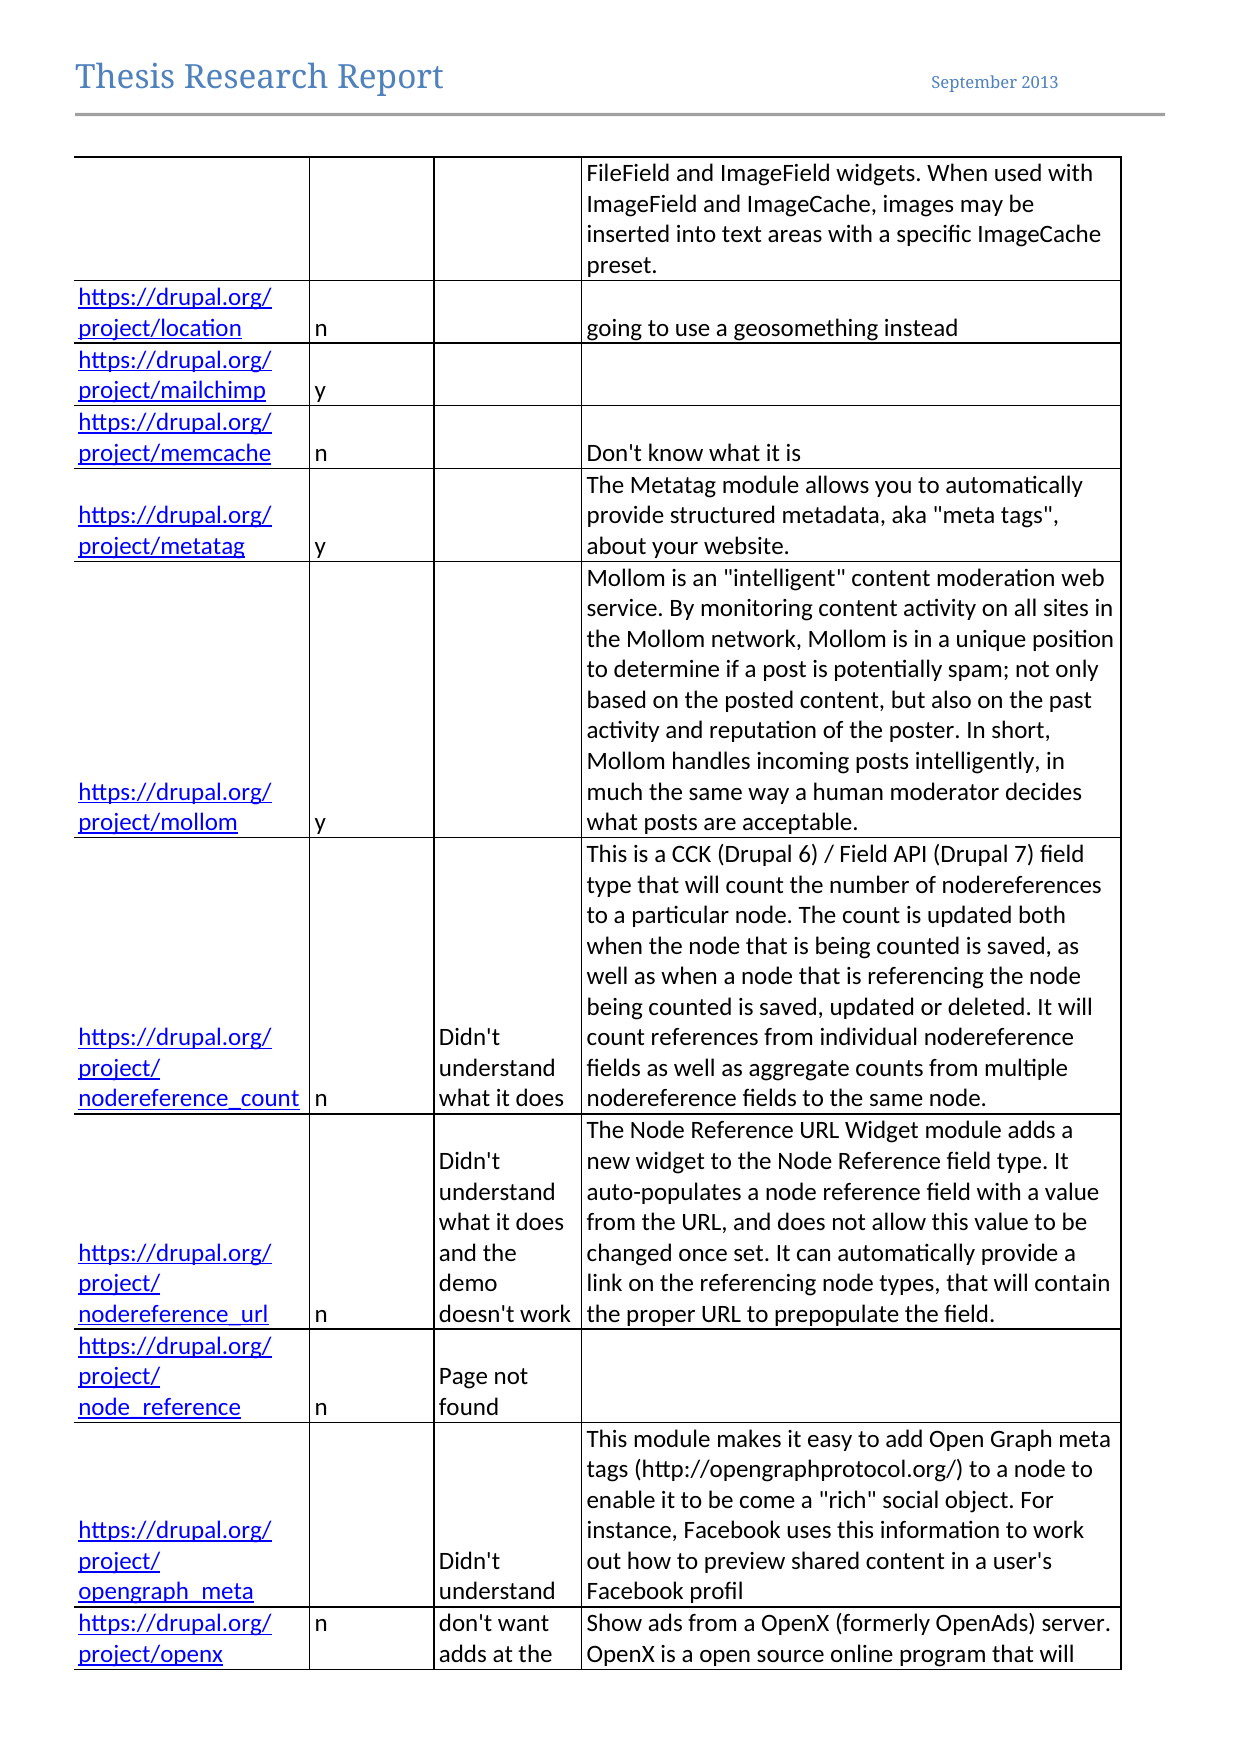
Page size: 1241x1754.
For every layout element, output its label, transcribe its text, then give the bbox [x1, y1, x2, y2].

table_cell [435, 406, 581, 467]
table_cell This is a CCK (Drupal 6) / Field API (Drupal 7) field type that will count the number of nodereferences to a particular node. The count is updated both when the node that is being counted is saved, as well as when a node that is referencing the node being counted is saved, updated or deleted. It will count references from individual nodereference fields as well as aggregate counts from multiple nodereference fields to the same node. [582, 838, 1120, 1113]
table_cell [582, 1330, 1120, 1421]
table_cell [582, 158, 1120, 279]
table_cell n [310, 1330, 433, 1421]
table_cell Mollom is an "intelligent" content moderation web service. By monitoring content activity on all sites in the Mollom network, Mollom is in a unique position to determine if a post is potentially spam; not only based on the posted content, but also on the past activity and reputation of the poster. In short, Mollom handles incoming posts intelligently, in much the same way a human moderator decides what posts are acceptable. [582, 562, 1120, 837]
table_cell [435, 158, 581, 279]
table_cell n [310, 838, 433, 1113]
table_cell y [310, 158, 433, 279]
table_cell n [310, 1115, 433, 1328]
table_cell https://drupal.org/project/opengraph_meta [74, 1423, 309, 1606]
table_cell https://drupal.org/project/node_reference [74, 1330, 309, 1421]
table_cell [310, 1423, 433, 1606]
table_cell n [310, 1608, 433, 1669]
table_cell Didn't understand [435, 1423, 581, 1606]
table_cell This module makes it easy to add Open Graph meta tags (http://opengraphprotocol.org/) to a node to enable it to be come a "rich" social object. For instance, Facebook uses this information to work out how to preview shared content in a user's Facebook profil [582, 1423, 1120, 1606]
table_cell [435, 344, 581, 405]
table_cell The Metatag module allows you to automatically provide structured metadata, aka "meta tags", about your website. [582, 469, 1120, 561]
table_cell Don't know what it is [582, 406, 1120, 467]
table_cell Page not found [435, 1330, 581, 1421]
table_cell https://drupal.org/project/metatag [74, 469, 309, 561]
table_cell Didn't understand what it does and the demo doesn't work [435, 1115, 581, 1328]
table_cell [582, 1608, 1120, 1669]
table_cell https://drupal.org/project/mailchimp [74, 344, 309, 405]
table_cell https://drupal.org/project/location [74, 281, 309, 342]
table_cell The Node Reference URL Widget module adds a new widget to the Node Reference field type. It auto-populates a node reference field with a value from the URL, and does not allow this value to be changed once set. It can automatically provide a link on the referencing node types, that will contain the proper URL to prepopulate the field. [582, 1115, 1120, 1328]
table_cell [435, 281, 581, 342]
table_cell n [310, 281, 433, 342]
table_cell y [310, 469, 433, 561]
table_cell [74, 158, 309, 279]
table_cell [435, 1608, 581, 1669]
table_cell going to use a geosomething instead [582, 281, 1120, 342]
table_cell https://drupal.org/project/memcache [74, 406, 309, 467]
table_cell https://drupal.org/project/nodereference_count [74, 838, 309, 1113]
table_cell https://drupal.org/project/nodereference_url [74, 1115, 309, 1328]
table_cell y [310, 562, 433, 837]
table_cell y [310, 344, 433, 405]
table_cell https://drupal.org/project/mollom [74, 562, 309, 837]
table_cell [435, 469, 581, 561]
table_cell [435, 562, 581, 837]
table_cell n [310, 406, 433, 467]
table_cell [582, 344, 1120, 405]
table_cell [74, 1608, 309, 1669]
table_cell Didn't understand what it does [435, 838, 581, 1113]
